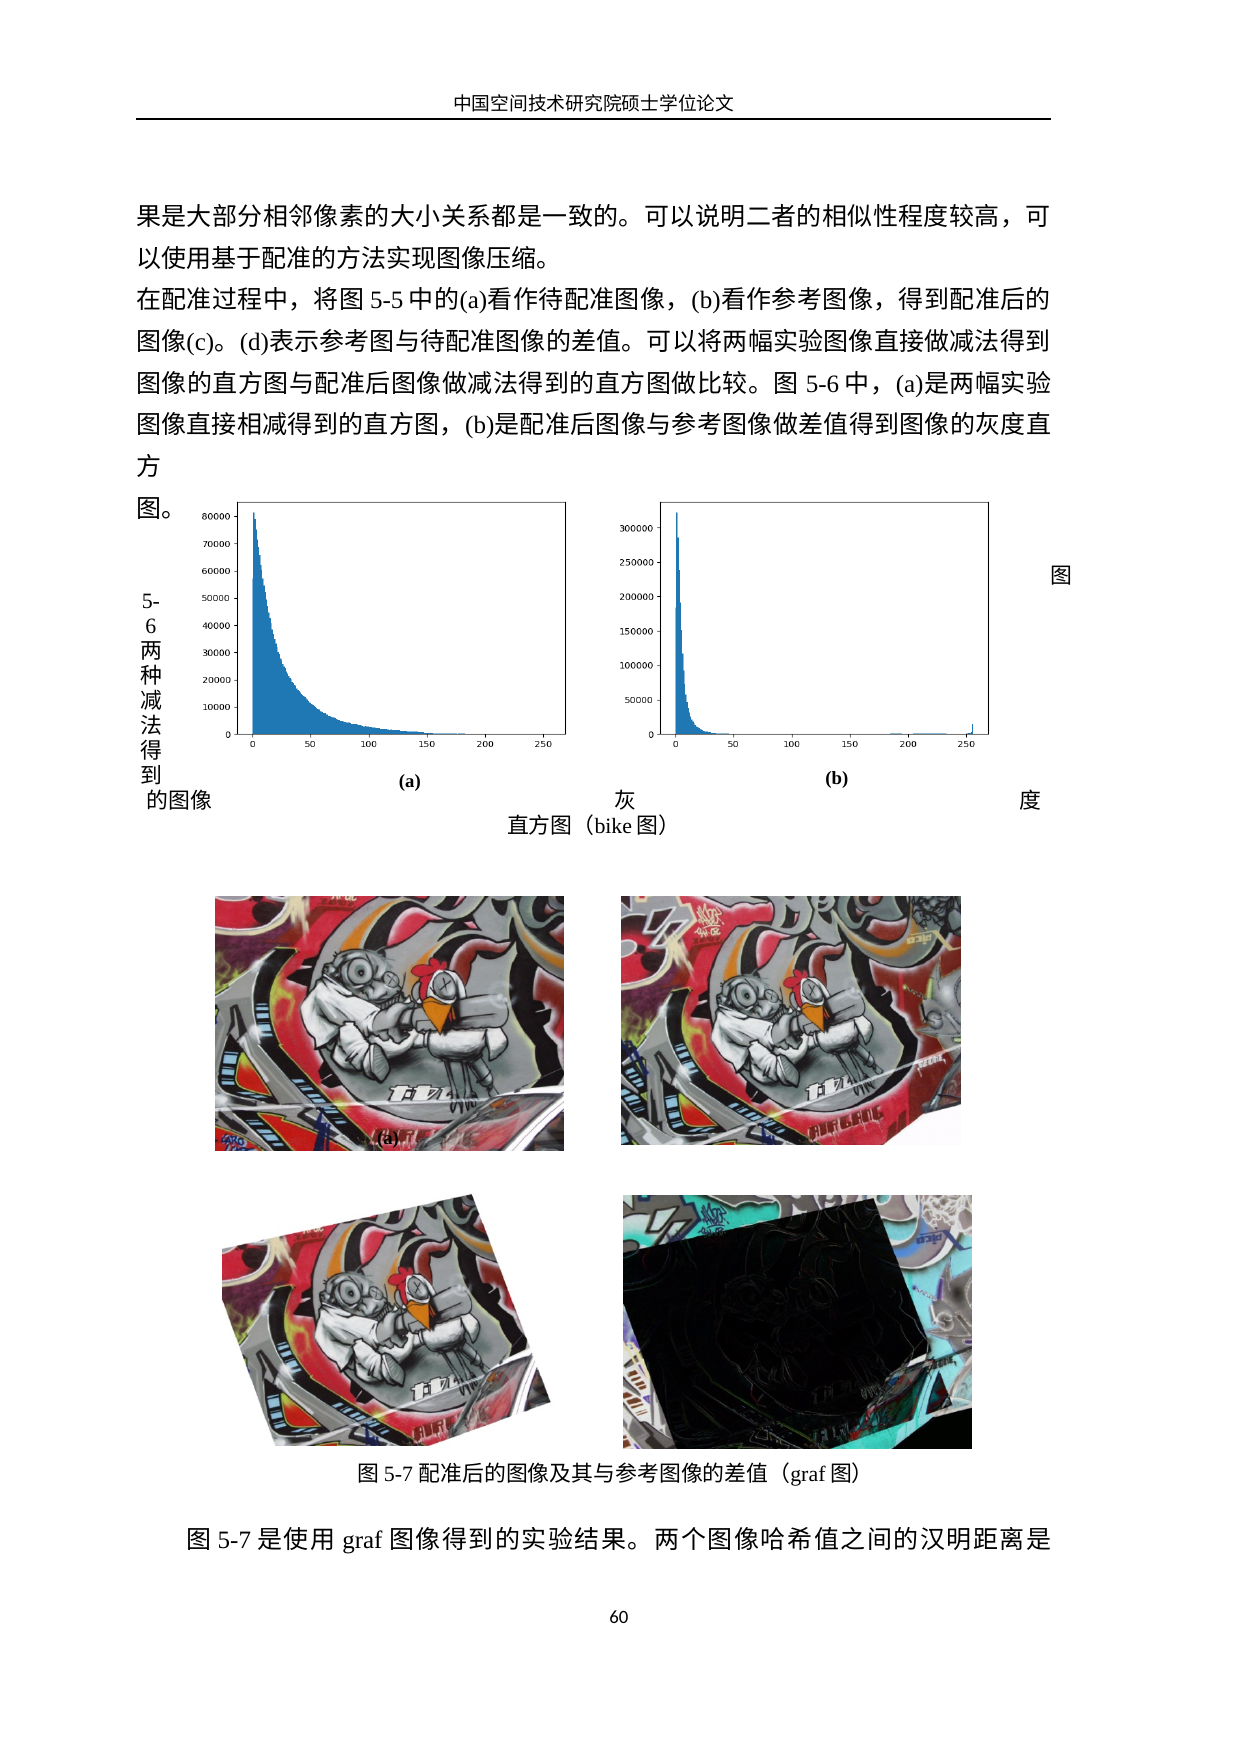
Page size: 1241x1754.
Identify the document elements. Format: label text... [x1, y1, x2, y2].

picture [222, 1191, 570, 1446]
picture [623, 1195, 972, 1449]
picture [621, 896, 961, 1145]
text 在配准过程中，将图5-5中的(a)看作待配准图像，(b)看作参考图像，得到配准后的图像(c)。(d)表示参考图与待配准图像的差值。可以将两幅实验图像直接做减法得到图像的直方图与配准后图像做减法得到的直方图做比较。图5-6中，(a)是两幅实验图像直接相减得到的直方图，(b)是配准后图像与参考图像做差值得到图像的灰度直方图。 [136, 276, 1051, 526]
picture [215, 896, 564, 1151]
subtitle 图5-6 两种减法得到的图像灰度直方图（bike图） [136, 563, 1051, 838]
subtitle 图5-7 配准后的图像及其与参考图像的差值（graf图） [136, 1461, 1051, 1486]
picture [184, 465, 1030, 767]
